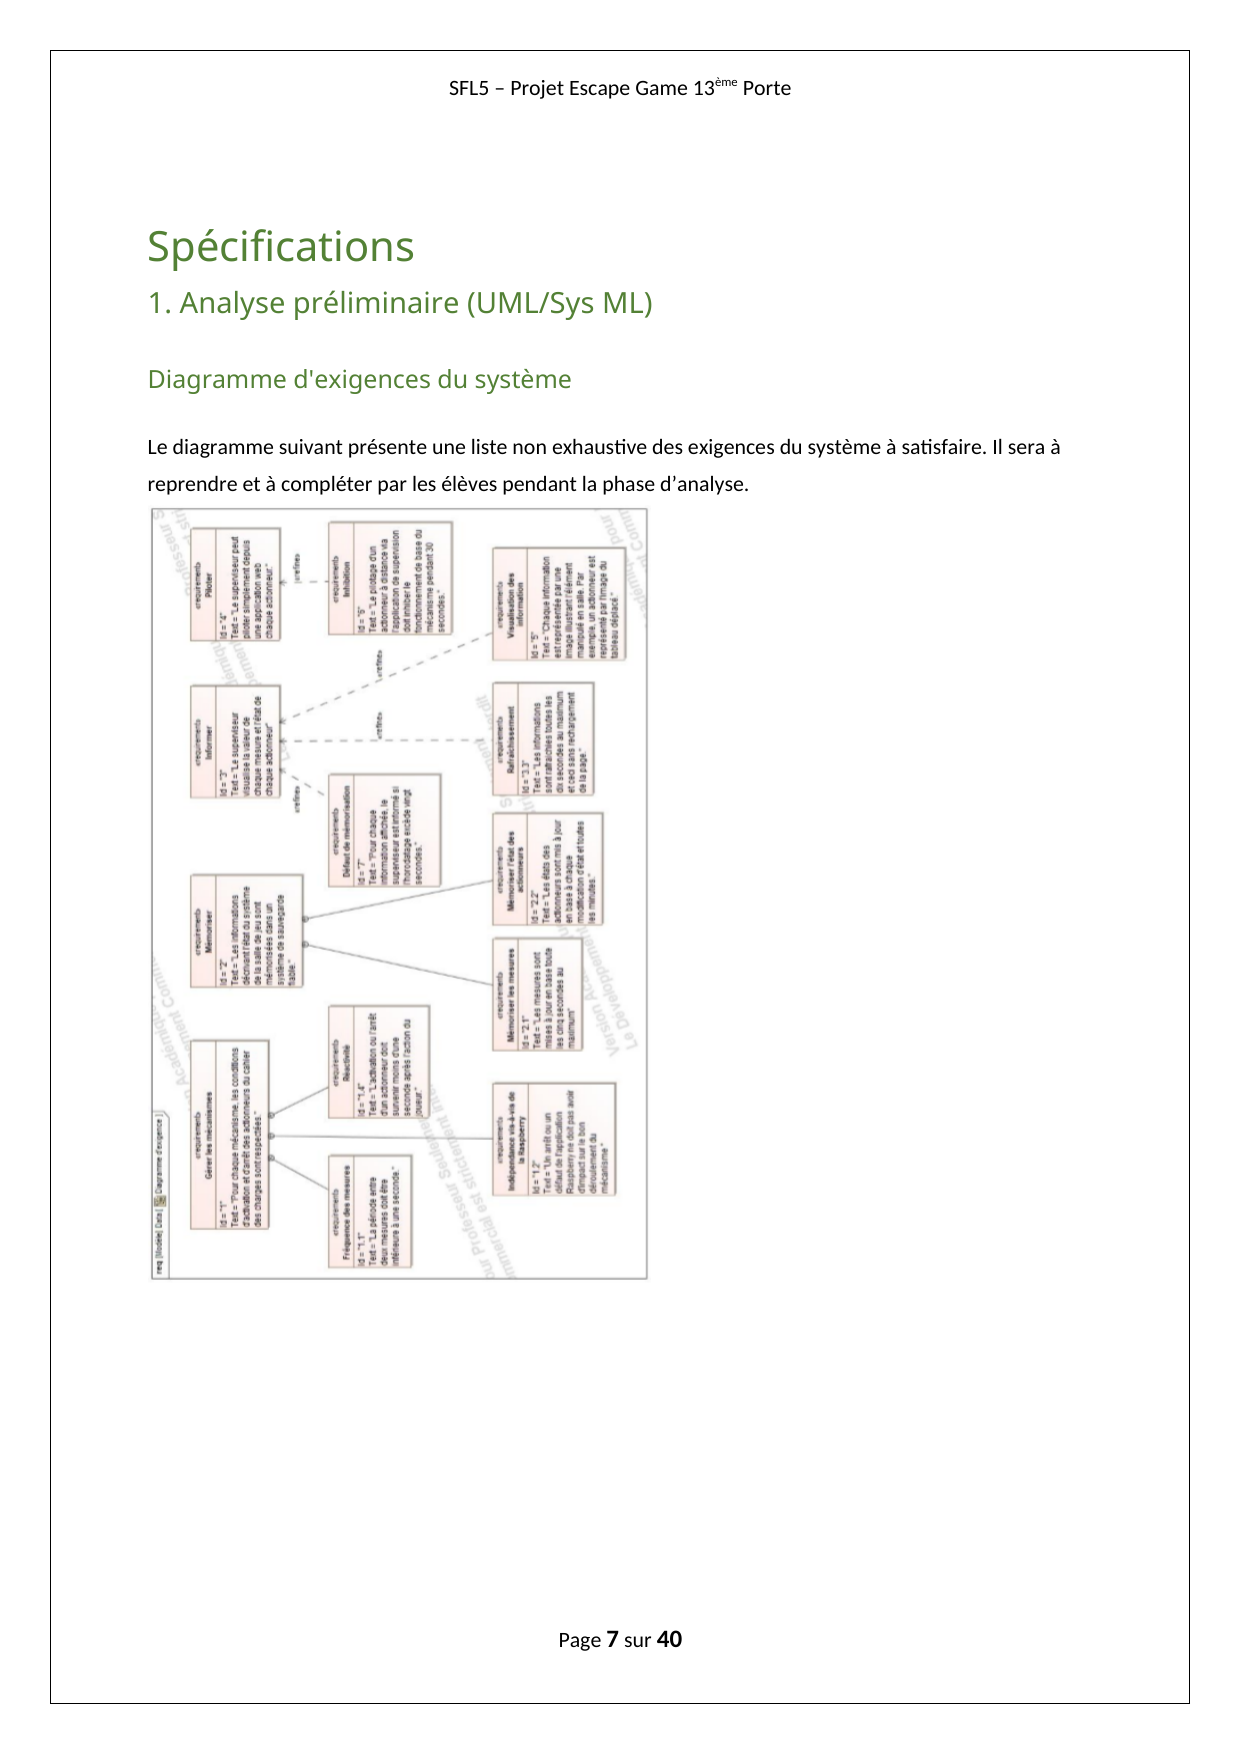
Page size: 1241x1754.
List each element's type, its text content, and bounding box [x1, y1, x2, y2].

picture [147, 504, 651, 1284]
subtitle 1. Analyse préliminaire (UML/Sys ML) [147, 282, 1093, 362]
subtitle Spécifications [147, 217, 1093, 274]
